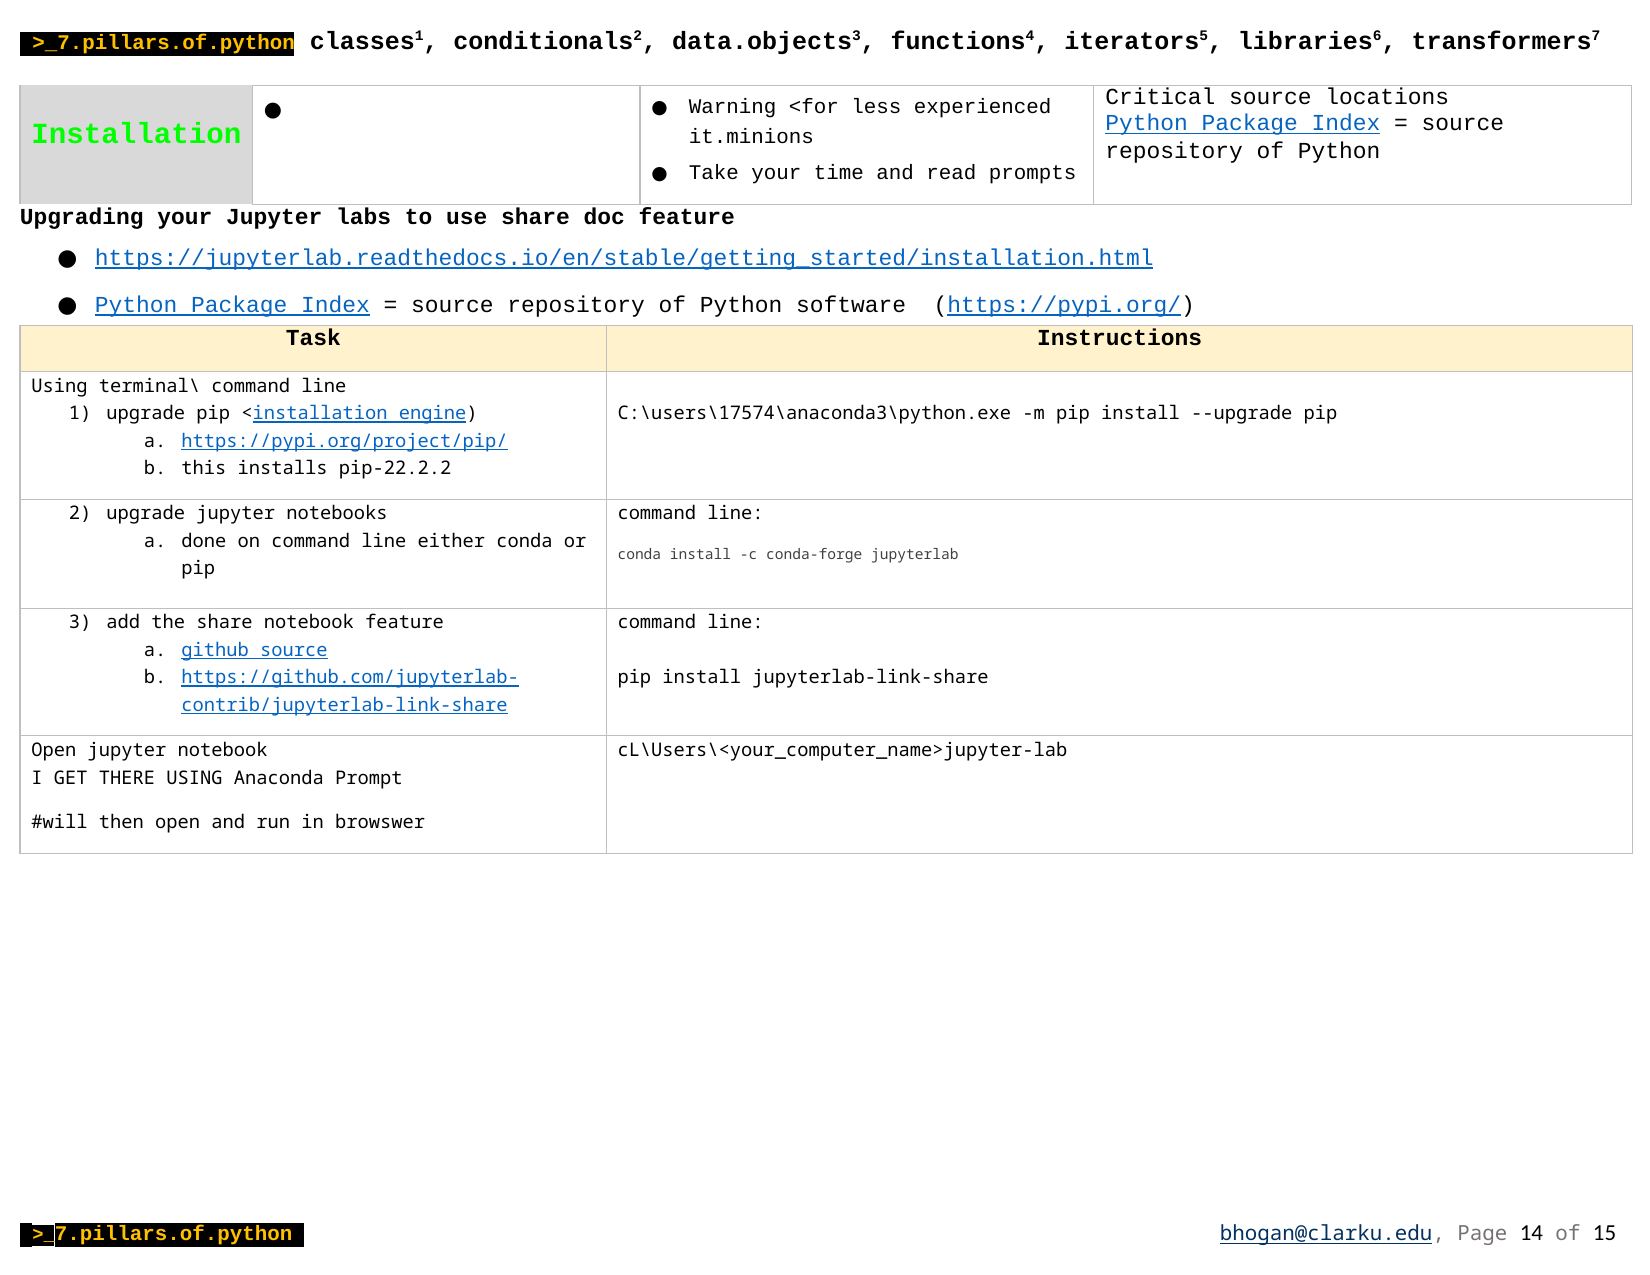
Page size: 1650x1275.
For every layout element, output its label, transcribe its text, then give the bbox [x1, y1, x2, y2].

table_cell cL\Users\<your_computer_name>jupyter-lab [607, 736, 1632, 852]
table_cell command line: pip install jupyterlab-link-share [607, 609, 1632, 735]
text Upgrading your Jupyter labs to use share doc feature [19, 205, 1631, 231]
table_cell Open jupyter notebook I GET THERE USING Anaconda Prompt #will then open and run in browswer [21, 736, 606, 852]
table_header Critical source locations Python Package Index = source repository of Python [1094, 86, 1631, 204]
list Python Package Index = source repository of Python software (https://pypi.org/) [57, 278, 1631, 325]
table_header Task [21, 326, 606, 371]
table_header Installation [21, 85, 252, 204]
text >_7.pillars.of.python classes1, conditionals2, data.objects3, functions4, iterators5, libraries6, transformers7 [19, 28, 1631, 57]
table_header Warning <for less experienced it.minions Take your time and read prompts [641, 86, 1093, 204]
list https://jupyterlab.readthedocs.io/en/stable/getting_started/installation.html [57, 231, 1631, 278]
table_cell command line: conda install -c conda-forge jupyterlab [607, 500, 1632, 608]
table_cell Using terminal\ command line upgrade pip <installation engine) https://pypi.org/project/pip/ this installs pip-22.2.2 [21, 372, 606, 499]
table_header Instructions [607, 326, 1632, 371]
table_cell add the share notebook feature github source https://github.com/jupyterlab-contrib/jupyterlab-link-share [21, 609, 606, 735]
table_cell C:\users\17574\anaconda3\python.exe -m pip install --upgrade pip [607, 372, 1632, 499]
table_cell upgrade jupyter notebooks done on command line either conda or pip [21, 500, 606, 608]
table_header [253, 86, 639, 204]
